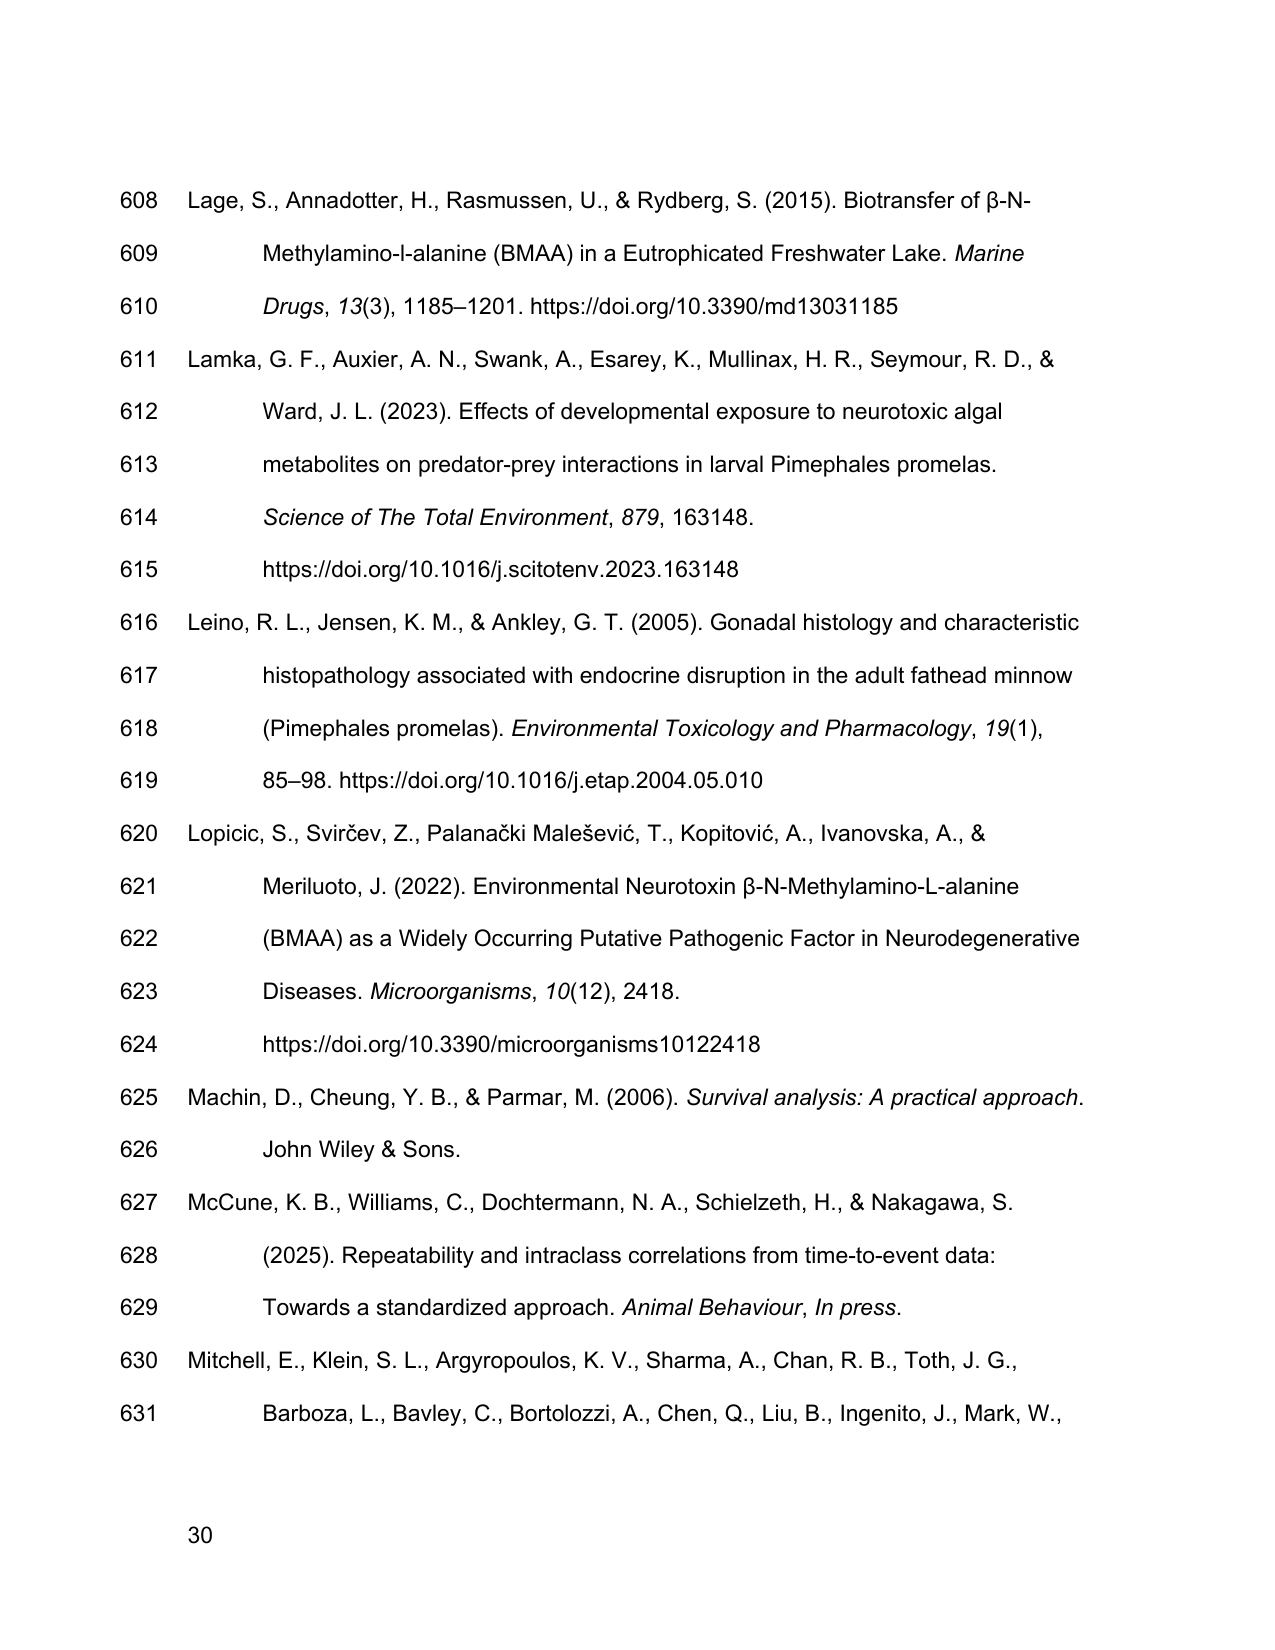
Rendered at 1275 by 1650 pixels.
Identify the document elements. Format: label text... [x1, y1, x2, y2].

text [187, 1347, 1087, 1426]
text Lage, S., Annadotter, H., Rasmussen, U., & Rydberg, S. (2015). Biotransfer of β-N-Methylamino-l-alanine (BMAA) in a Eutrophicated Freshwater Lake. Marine Drugs, 13(3), 1185–1201. https://doi.org/10.3390/md13031185 [187, 187, 1087, 319]
text McCune, K. B., Williams, C., Dochtermann, N. A., Schielzeth, H., & Nakagawa, S. (2025). Repeatability and intraclass correlations from time-to-event data: Towards a standardized approach. Animal Behaviour, In press. [187, 1189, 1087, 1321]
text Lamka, G. F., Auxier, A. N., Swank, A., Esarey, K., Mullinax, H. R., Seymour, R. D., & Ward, J. L. (2023). Effects of developmental exposure to neurotoxic algal metabolites on predator-prey interactions in larval Pimephales promelas. Science of The Total Environment, 879, 163148. https://doi.org/10.1016/j.scitotenv.2023.163148 [187, 346, 1087, 583]
text Lopicic, S., Svirčev, Z., Palanački Malešević, T., Kopitović, A., Ivanovska, A., & Meriluoto, J. (2022). Environmental Neurotoxin β-N-Methylamino-L-alanine (BMAA) as a Widely Occurring Putative Pathogenic Factor in Neurodegenerative Diseases. Microorganisms, 10(12), 2418. https://doi.org/10.3390/microorganisms10122418 [187, 820, 1087, 1057]
text Leino, R. L., Jensen, K. M., & Ankley, G. T. (2005). Gonadal histology and characteristic histopathology associated with endocrine disruption in the adult fathead minnow (Pimephales promelas). Environmental Toxicology and Pharmacology, 19(1), 85–98. https://doi.org/10.1016/j.etap.2004.05.010 [187, 609, 1087, 794]
text Machin, D., Cheung, Y. B., & Parmar, M. (2006). Survival analysis: A practical approach. John Wiley & Sons. [187, 1083, 1087, 1163]
